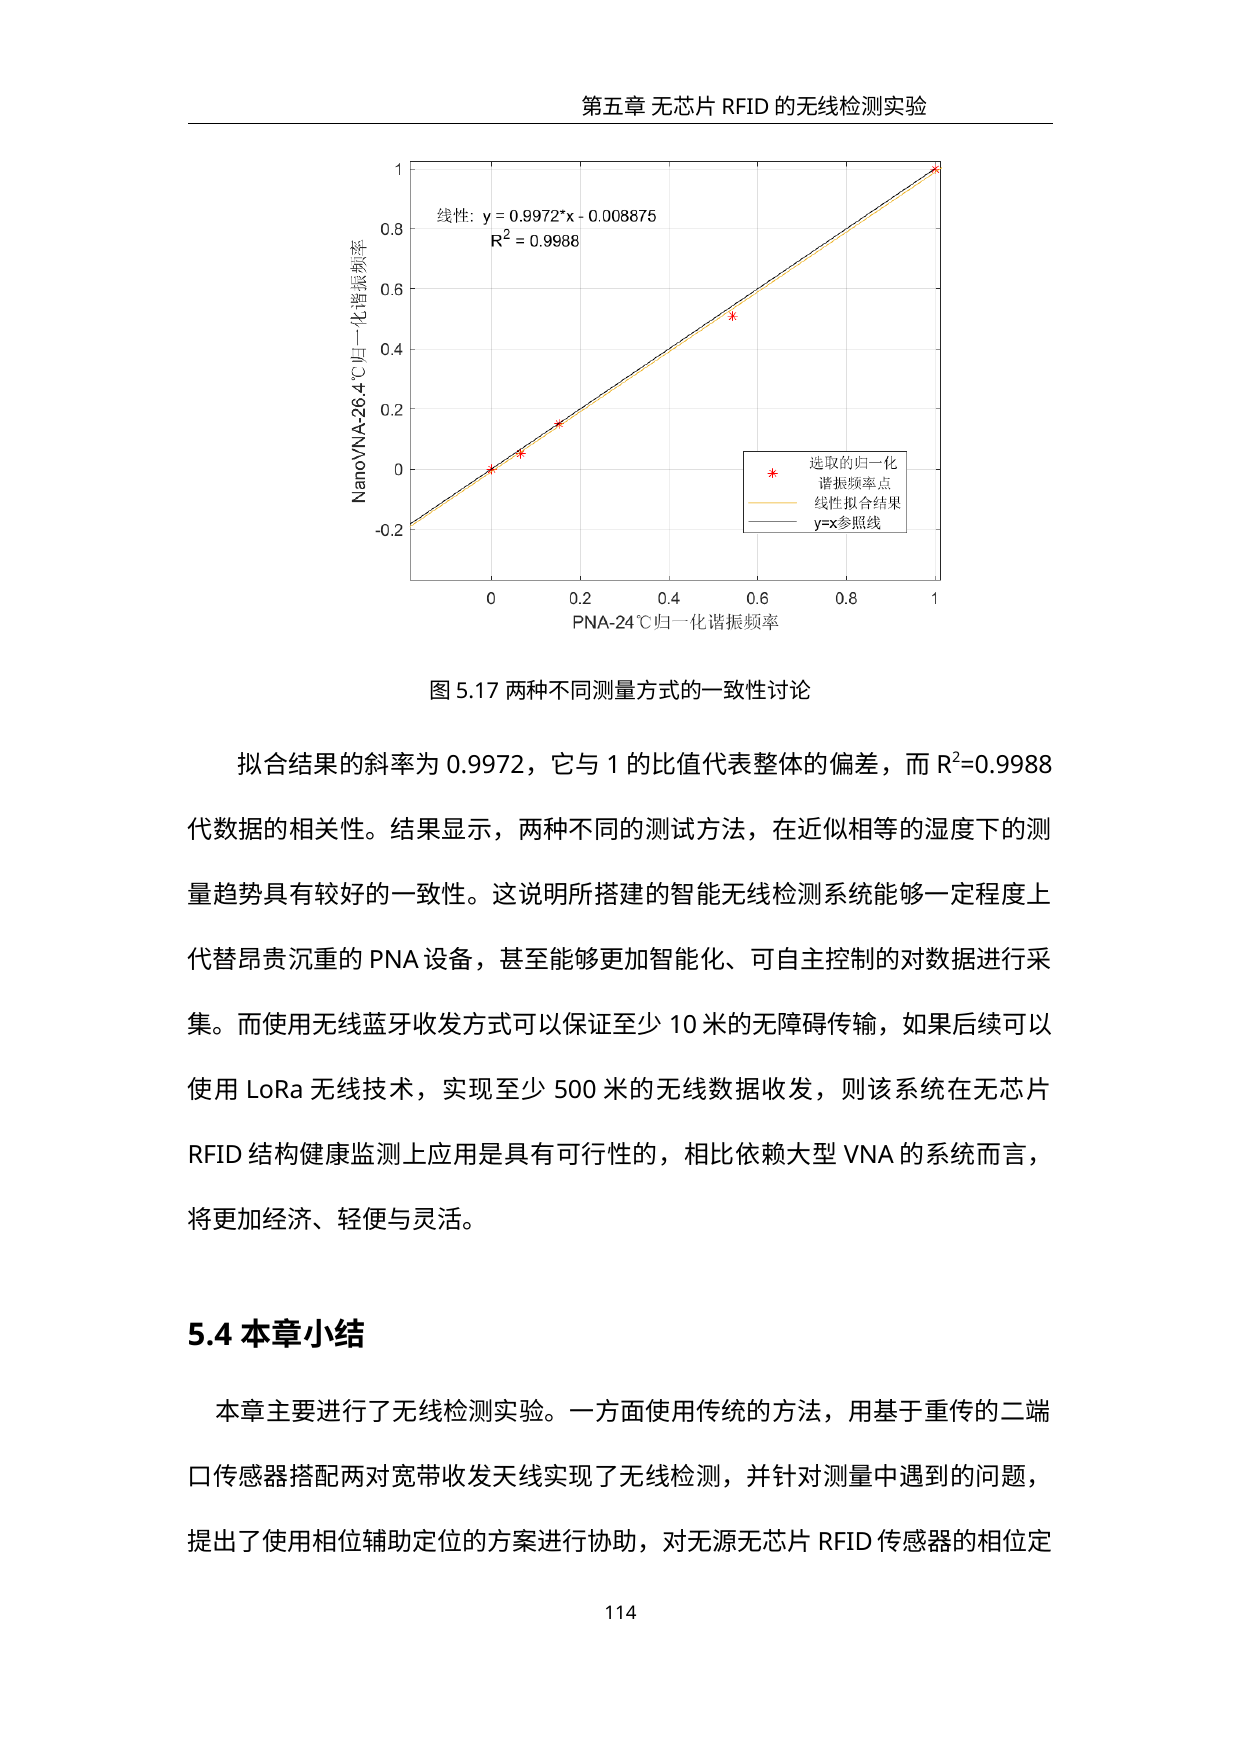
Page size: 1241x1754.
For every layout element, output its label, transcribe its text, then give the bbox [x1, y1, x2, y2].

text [187, 1377, 1053, 1572]
text 图5.17 两种不同测量方式的一致性讨论 [187, 672, 1053, 705]
text 拟合结果的斜率为0.9972，它与1的比值代表整体的偏差，而R2=0.9988代数据的相关性。结果显示，两种不同的测试方法，在近似相等的湿度下的测量趋势具有较好的一致性。这说明所搭建的智能无线检测系统能够一定程度上代替昂贵沉重的PNA设备，甚至能够更加智能化、可自主控制的对数据进行采集。而使用无线蓝牙收发方式可以保证至少10米的无障碍传输，如果后续可以使用LoRa无线技术，实现至少500米的无线数据收发，则该系统在无芯片RFID结构健康监测上应用是具有可行性的，相比依赖大型VNA的系统而言，将更加经济、轻便与灵活。 [187, 730, 1053, 1250]
subtitle 5.4 本章小结 [187, 1300, 1053, 1365]
picture [348, 159, 943, 632]
